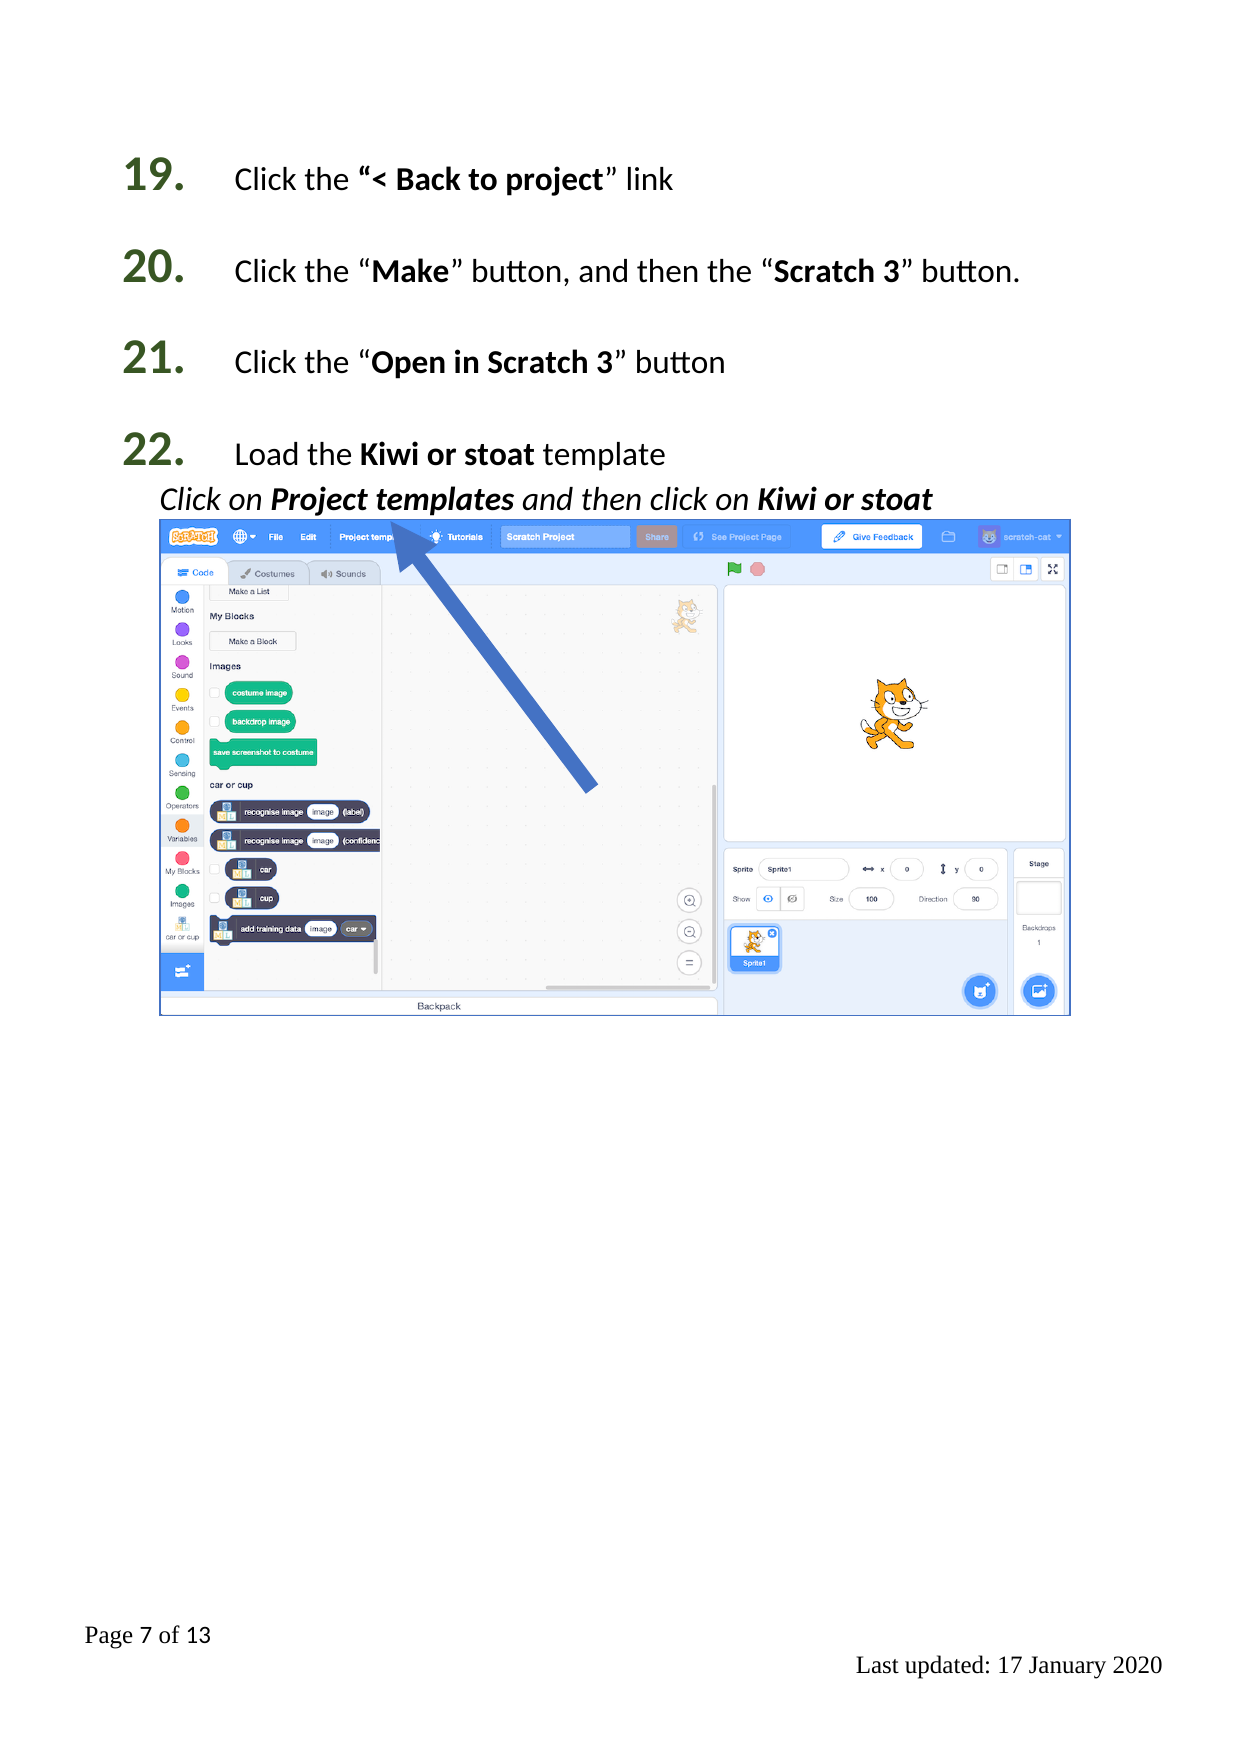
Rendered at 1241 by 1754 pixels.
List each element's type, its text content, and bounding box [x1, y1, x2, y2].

list Click the “< Back to project” link [122, 142, 1163, 233]
picture [161, 520, 1069, 1015]
list Click the “Open in Scratch 3” button [122, 325, 1163, 417]
list Click the “Make” button, and then the “Scratch 3” button. [122, 233, 1163, 325]
